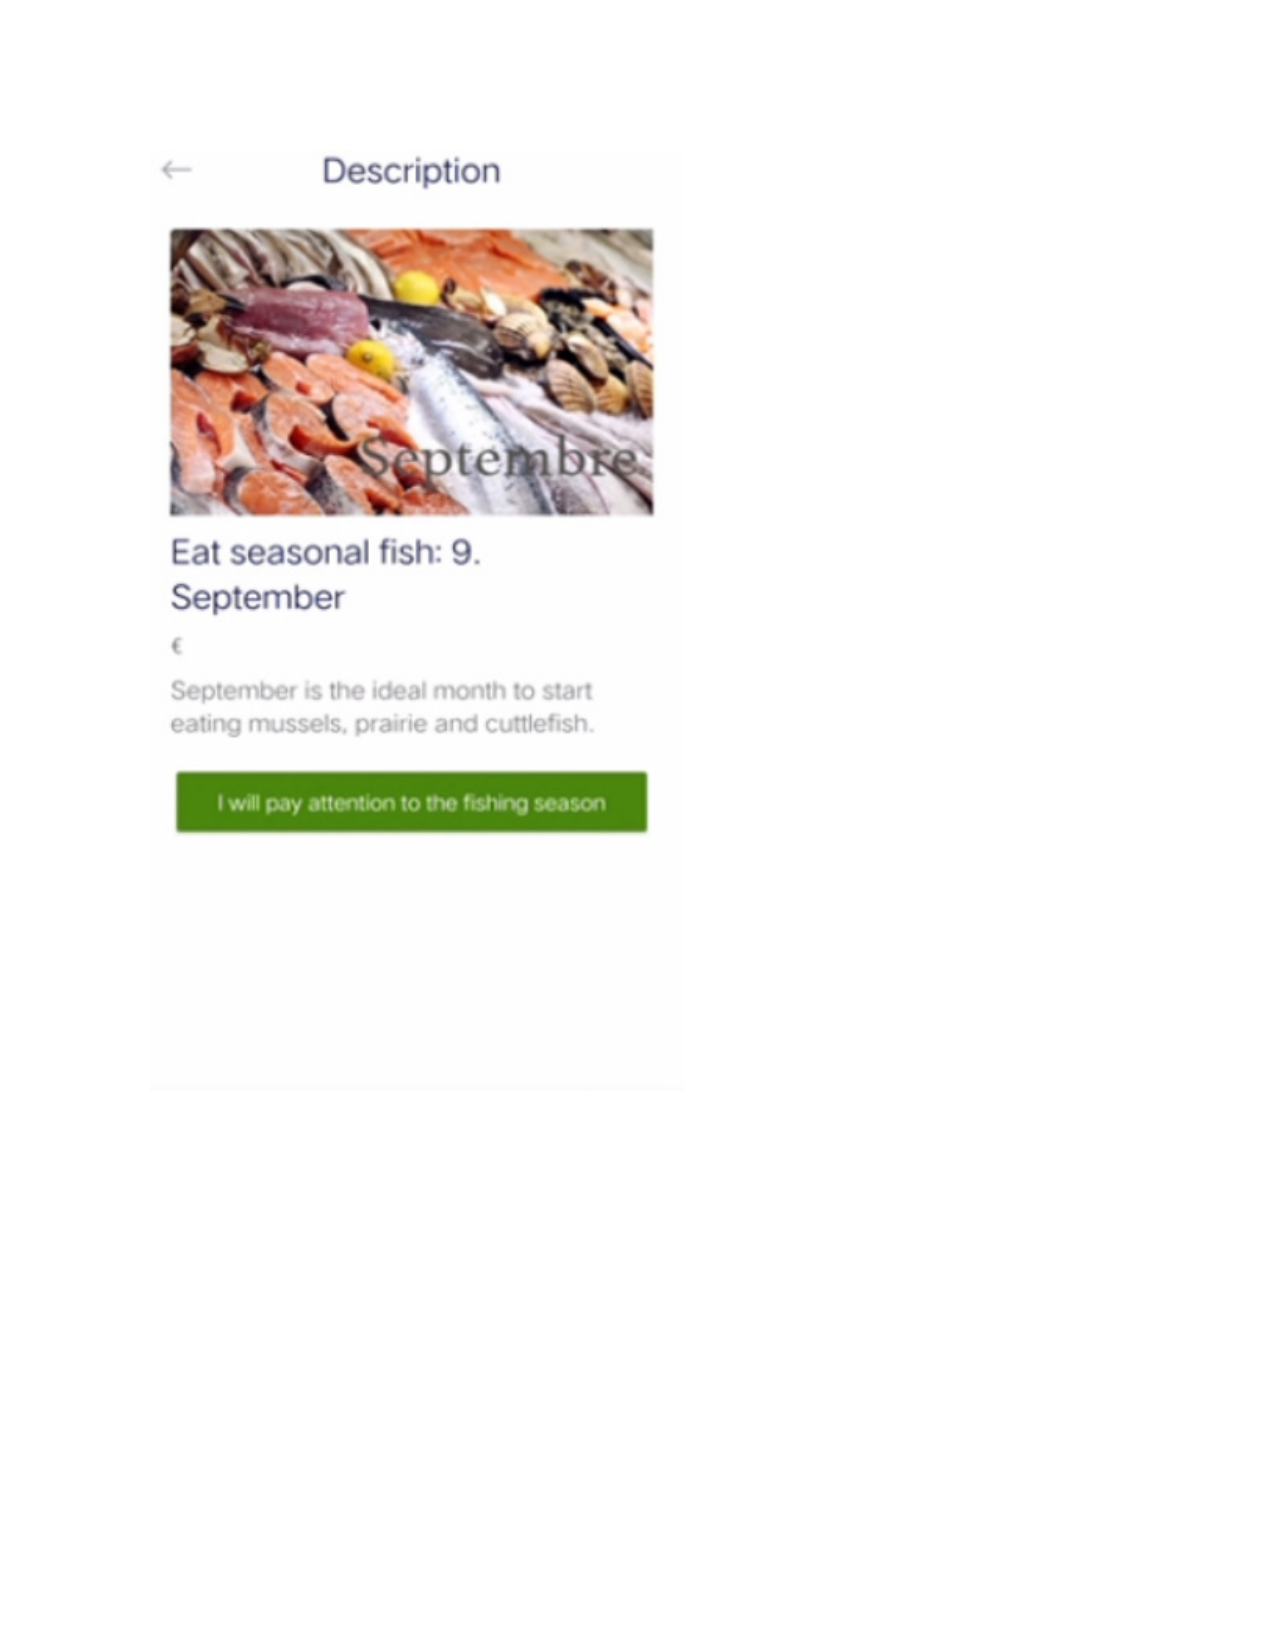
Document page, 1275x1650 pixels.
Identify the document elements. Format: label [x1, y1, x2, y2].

picture [150, 150, 685, 1091]
